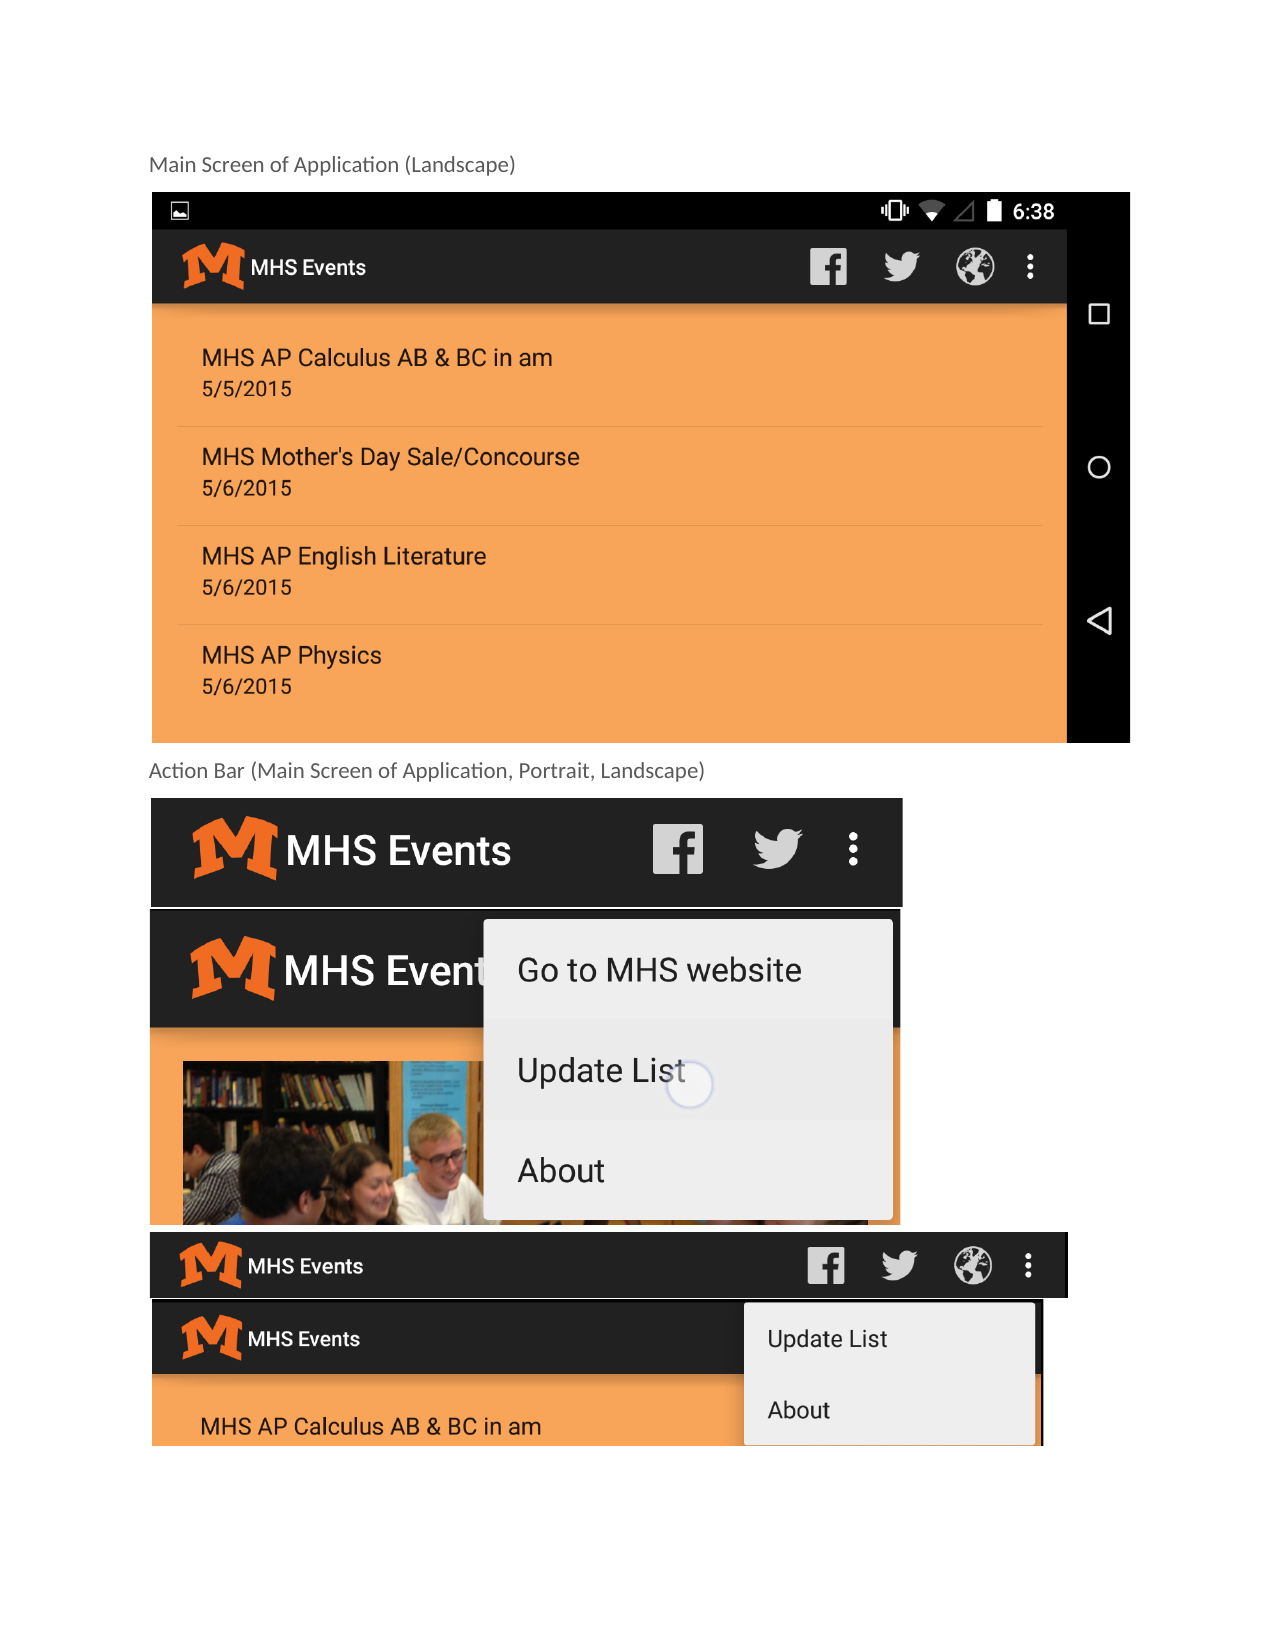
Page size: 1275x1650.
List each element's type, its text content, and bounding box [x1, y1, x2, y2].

text Action Bar (Main Screen of Application, Portrait, Landscape) [148, 756, 1130, 784]
picture [149, 1232, 1068, 1298]
picture [152, 1299, 1044, 1446]
text Main Screen of Application (Landscape) [148, 150, 1130, 178]
picture [151, 798, 903, 907]
picture [152, 192, 1131, 743]
picture [149, 909, 901, 1225]
